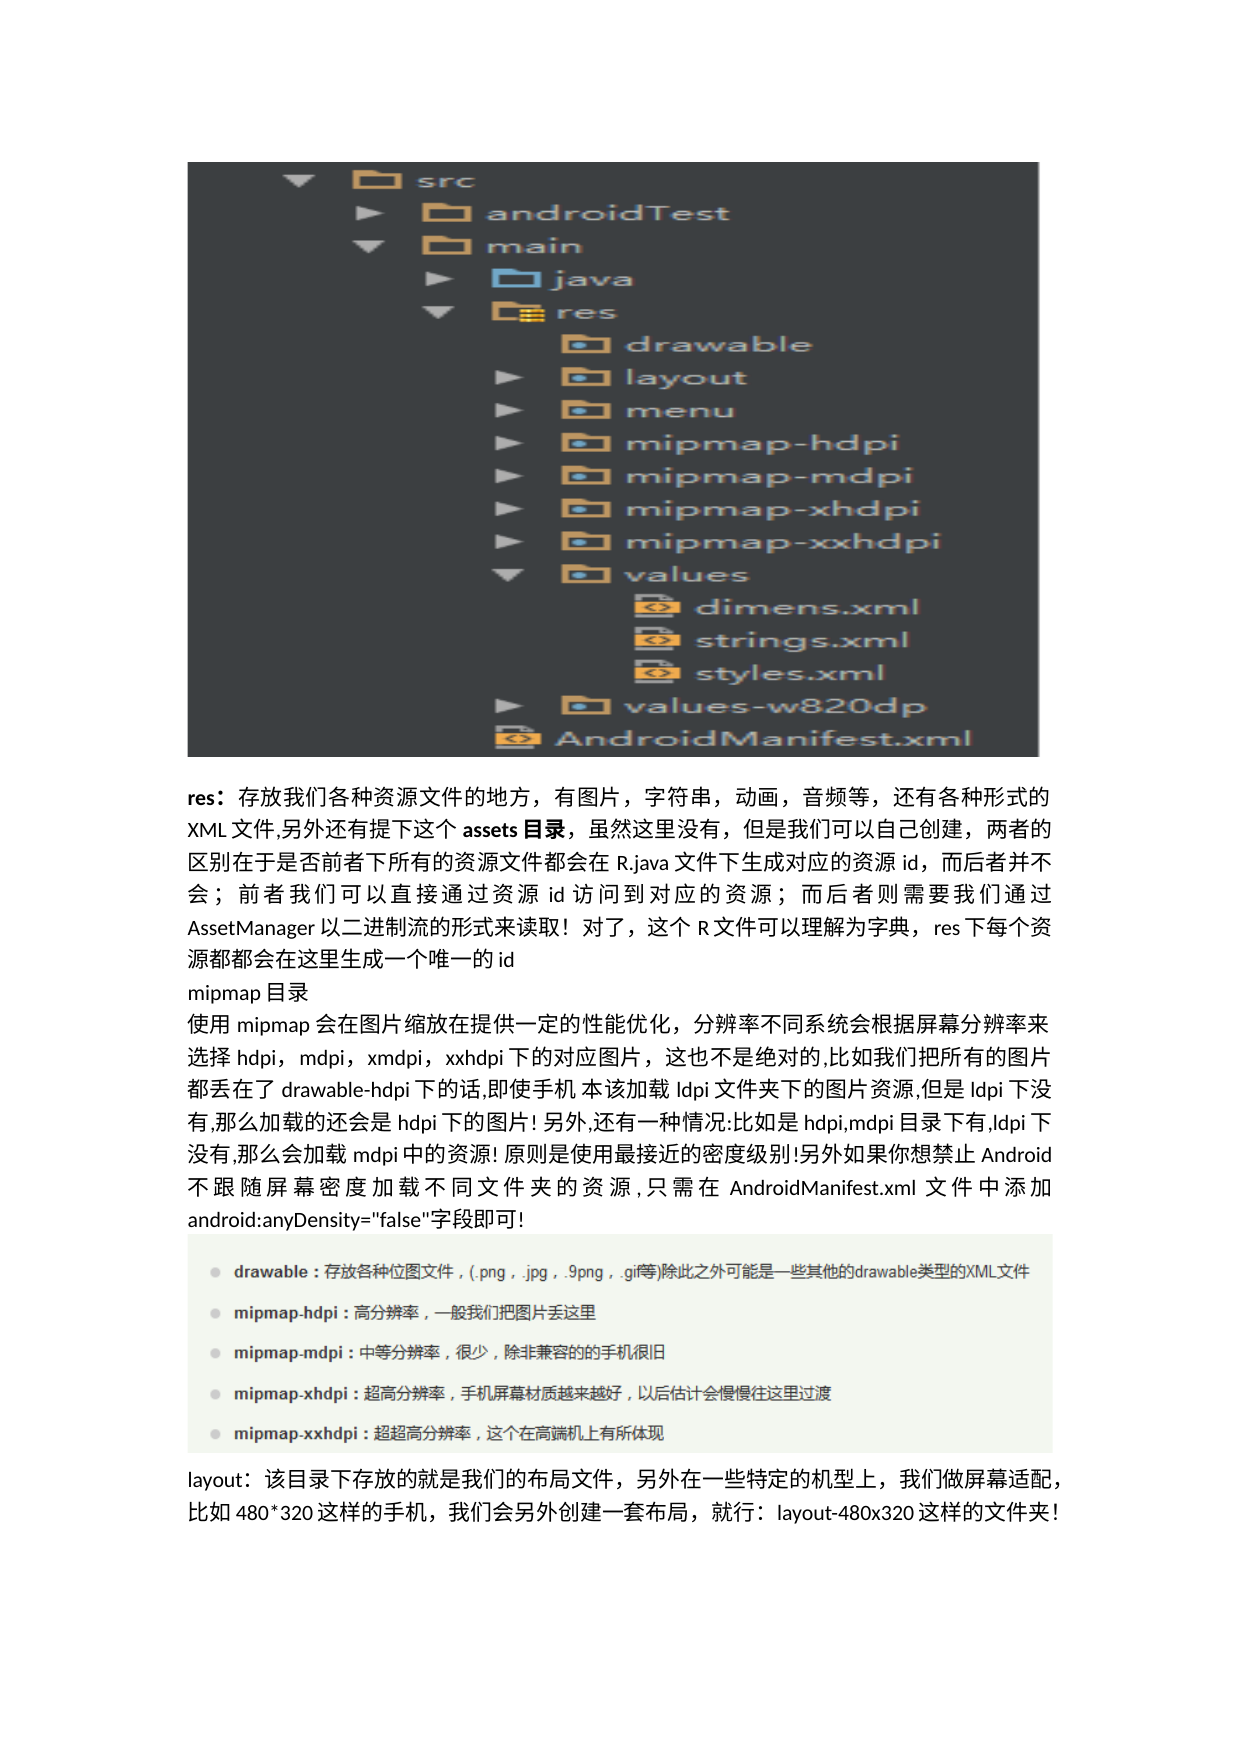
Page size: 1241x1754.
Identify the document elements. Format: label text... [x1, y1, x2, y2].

text res：存放我们各种资源文件的地方，有图片，字符串，动画，音频等，还有各种形式的XML文件,另外还有提下这个assets目录，虽然这里没有，但是我们可以自己创建，两者的区别在于是否前者下所有的资源文件都会在R.java文件下生成对应的资源id，而后者并不会；前者我们可以直接通过资源id访问到对应的资源；而后者则需要我们通过AssetManager以二进制流的形式来读取！对了，这个R文件可以理解为字典，res下每个资源都都会在这里生成一个唯一的id [187, 779, 1053, 974]
text layout：该目录下存放的就是我们的布局文件，另外在一些特定的机型上，我们做屏幕适配，比如480*320这样的手机，我们会另外创建一套布局，就行：layout-480x320这样的文件夹！ [187, 1462, 1053, 1527]
text mipmap目录 [187, 974, 1053, 1007]
picture [187, 162, 1047, 757]
picture [187, 1234, 1053, 1453]
text 使用mipmap会在图片缩放在提供一定的性能优化，分辨率不同系统会根据屏幕分辨率来选择hdpi，mdpi，xmdpi，xxhdpi下的对应图片，这也不是绝对的,比如我们把所有的图片都丢在了drawable-hdpi下的话,即使手机 本该加载ldpi文件夹下的图片资源,但是ldpi下没有,那么加载的还会是hdpi下的图片! 另外,还有一种情况:比如是hdpi,mdpi目录下有,ldpi下没有,那么会加载mdpi中的资源! 原则是使用最接近的密度级别!另外如果你想禁止Android不跟随屏幕密度加载不同文件夹的资源,只需在AndroidManifest.xml文件中添加android:anyDensity="false"字段即可! [187, 1007, 1053, 1234]
